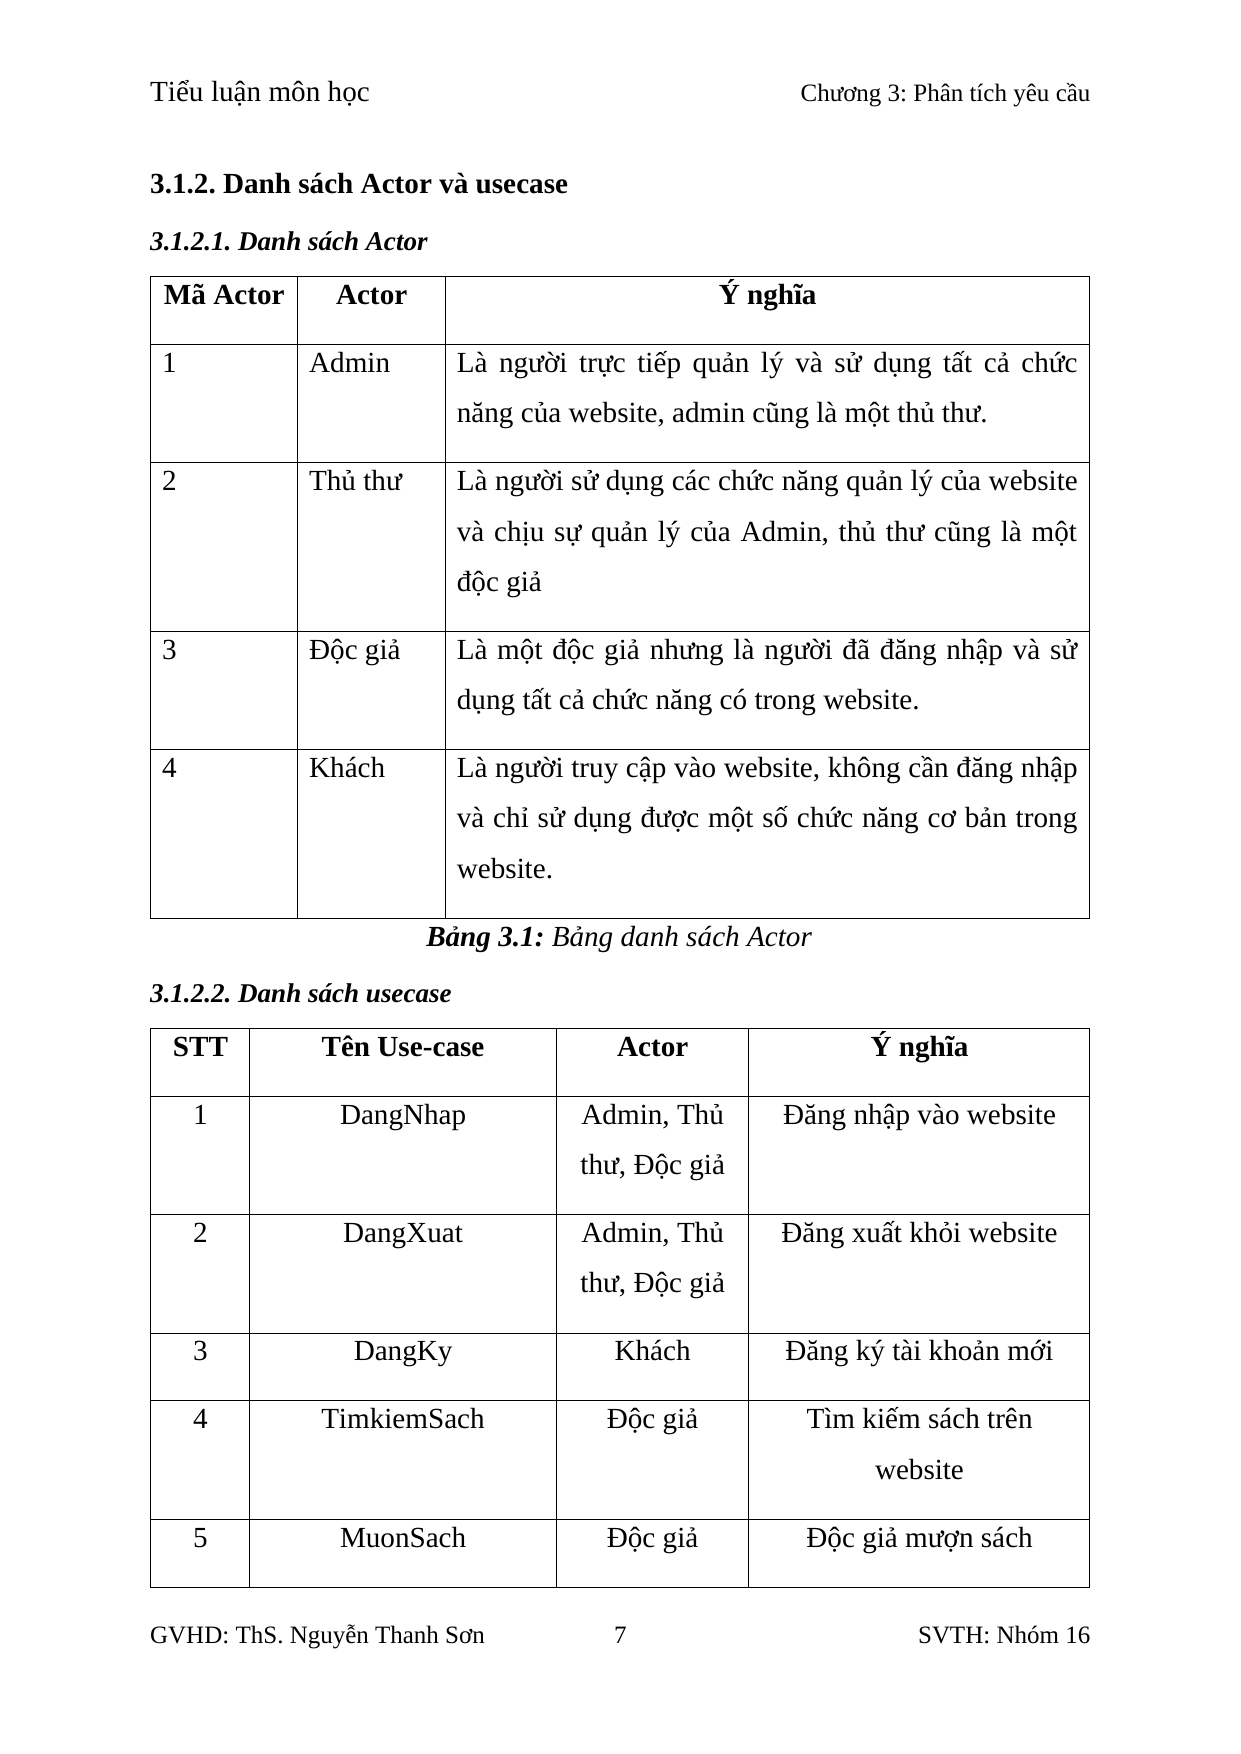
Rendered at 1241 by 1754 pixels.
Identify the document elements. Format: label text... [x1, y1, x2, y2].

table_header Ý nghĩa [749, 1029, 1089, 1096]
table_header Actor [557, 1029, 748, 1096]
table_cell Khách [298, 750, 445, 918]
table_cell 2 [151, 1215, 249, 1332]
subtitle 3.1.2.1. Danh sách Actor [150, 225, 1090, 256]
table_cell 5 [151, 1520, 249, 1587]
table_header Tên Use-case [250, 1029, 556, 1096]
table_cell 1 [151, 345, 297, 462]
table_header Ý nghĩa [446, 277, 1089, 344]
subtitle 3.1.2.2. Danh sách usecase [150, 977, 1090, 1008]
table_cell Là người trực tiếp quản lý và sử dụng tất cả chức năng của website, admin cũng là một thủ thư. [446, 345, 1089, 462]
table_header STT [151, 1029, 249, 1096]
table_cell Độc giả [557, 1520, 748, 1587]
table_cell TimkiemSach [250, 1401, 556, 1519]
table_cell Admin, Thủ thư, Độc giả [557, 1097, 748, 1214]
table_cell DangKy [250, 1334, 556, 1400]
table_cell 1 [151, 1097, 249, 1214]
table_cell DangNhap [250, 1097, 556, 1214]
table_cell Khách [557, 1334, 748, 1400]
table_cell Admin, Thủ thư, Độc giả [557, 1215, 748, 1332]
table_cell Admin [298, 345, 445, 462]
table_header Actor [298, 277, 445, 344]
table_cell Là người truy cập vào website, không cần đăng nhập và chỉ sử dụng được một số chức năng cơ bản trong website. [446, 750, 1089, 918]
table_cell 3 [151, 632, 297, 749]
table_cell Tìm kiếm sách trên website [749, 1401, 1089, 1519]
table_cell Đăng xuất khỏi website [749, 1215, 1089, 1332]
table_cell Độc giả mượn sách [749, 1520, 1089, 1587]
table_cell Là người sử dụng các chức năng quản lý của website và chịu sự quản lý của Admin, thủ thư cũng là một độc giả [446, 463, 1089, 631]
text Bảng 3.1: Bảng danh sách Actor [150, 919, 1090, 952]
table_cell Đăng nhập vào website [749, 1097, 1089, 1214]
table_cell 2 [151, 463, 297, 631]
table_cell DangXuat [250, 1215, 556, 1332]
table_header Mã Actor [151, 277, 297, 344]
table_cell Là một độc giả nhưng là người đã đăng nhập và sử dụng tất cả chức năng có trong website. [446, 632, 1089, 749]
table_cell Độc giả [298, 632, 445, 749]
table_cell MuonSach [250, 1520, 556, 1587]
table_cell Độc giả [557, 1401, 748, 1519]
table_cell Đăng ký tài khoản mới [749, 1334, 1089, 1400]
subtitle 3.1.2. Danh sách Actor và usecase [150, 167, 1090, 200]
table_cell 3 [151, 1334, 249, 1400]
table_cell 4 [151, 1401, 249, 1519]
table_cell 4 [151, 750, 297, 918]
table_cell Thủ thư [298, 463, 445, 631]
